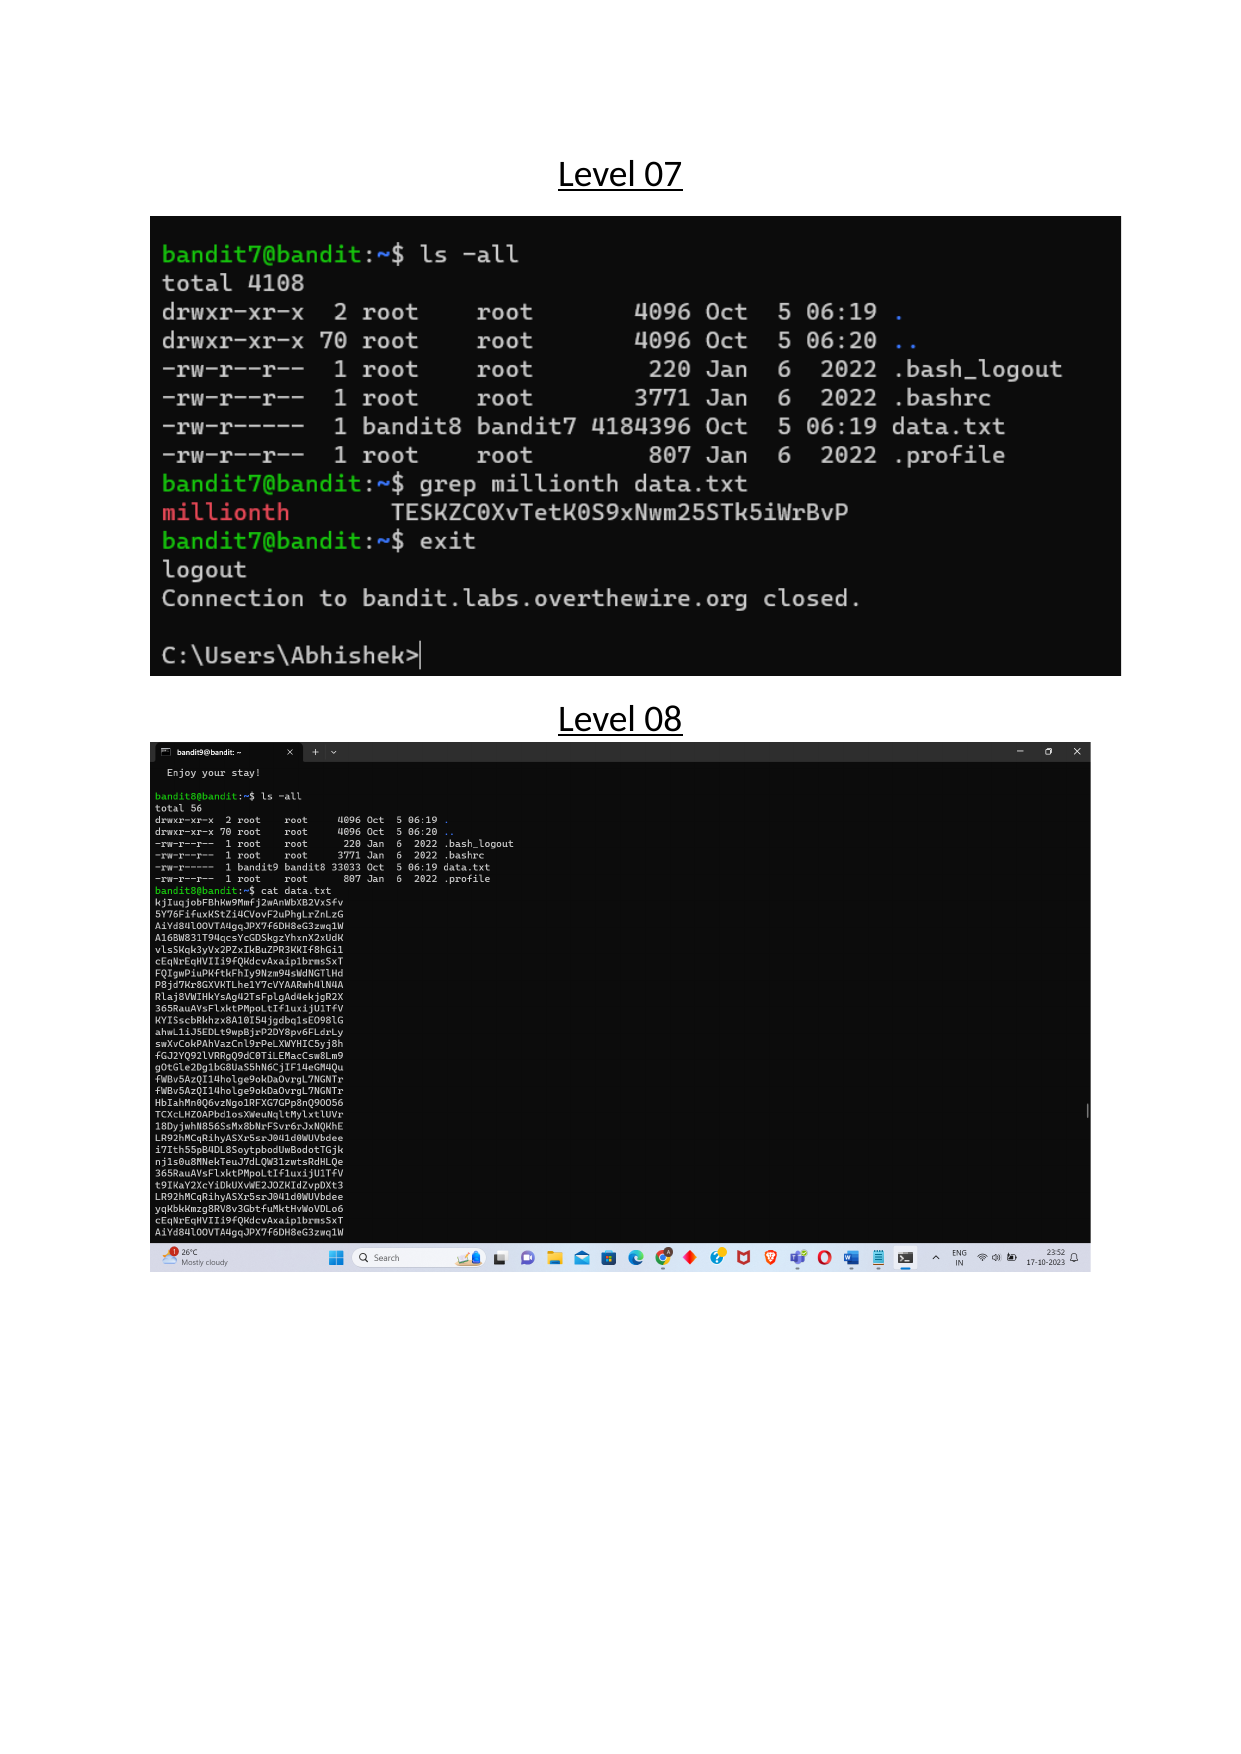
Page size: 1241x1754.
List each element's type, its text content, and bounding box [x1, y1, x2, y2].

text Level 07 [150, 150, 1090, 196]
picture [150, 742, 1091, 1272]
text Level 08 [150, 695, 1090, 742]
picture [150, 216, 1122, 676]
